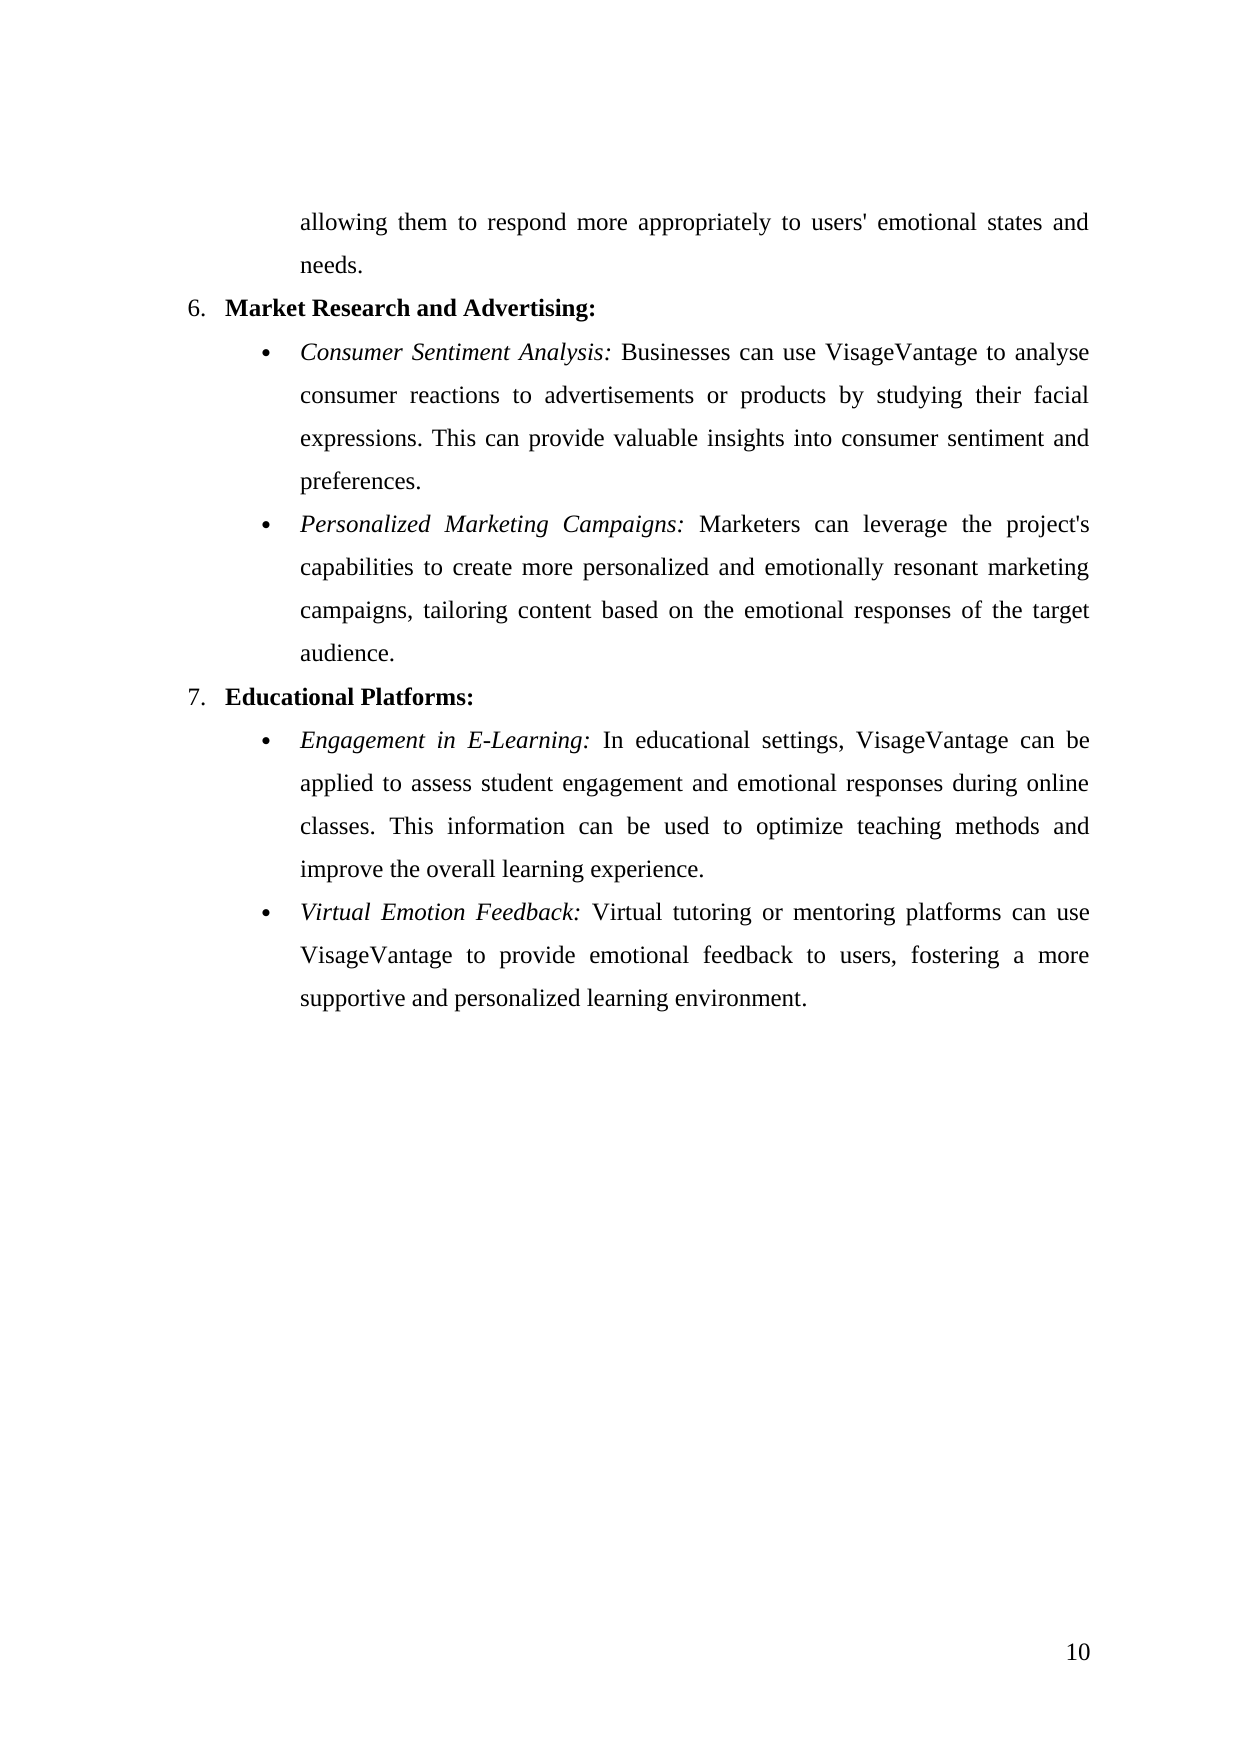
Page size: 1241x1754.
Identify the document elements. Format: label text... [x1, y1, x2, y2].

list Personalized Marketing Campaigns: Marketers can leverage the project's capabilities to create more personalized and emotionally resonant marketing campaigns, tailoring content based on the emotional responses of the target audience. [262, 509, 1090, 667]
list Market Research and Advertising: [187, 293, 1090, 322]
list Consumer Sentiment Analysis: Businesses can use VisageVantage to analyse consumer reactions to advertisements or products by studying their facial expressions. This can provide valuable insights into consumer sentiment and preferences. [262, 337, 1090, 495]
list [262, 207, 1090, 279]
list Engagement in E-Learning: In educational settings, VisageVantage can be applied to assess student engagement and emotional responses during online classes. This information can be used to optimize teaching methods and improve the overall learning experience. [262, 725, 1090, 883]
list Educational Platforms: [187, 682, 1090, 710]
list Virtual Emotion Feedback: Virtual tutoring or mentoring platforms can use VisageVantage to provide emotional feedback to users, fostering a more supportive and personalized learning environment. [262, 897, 1090, 1012]
